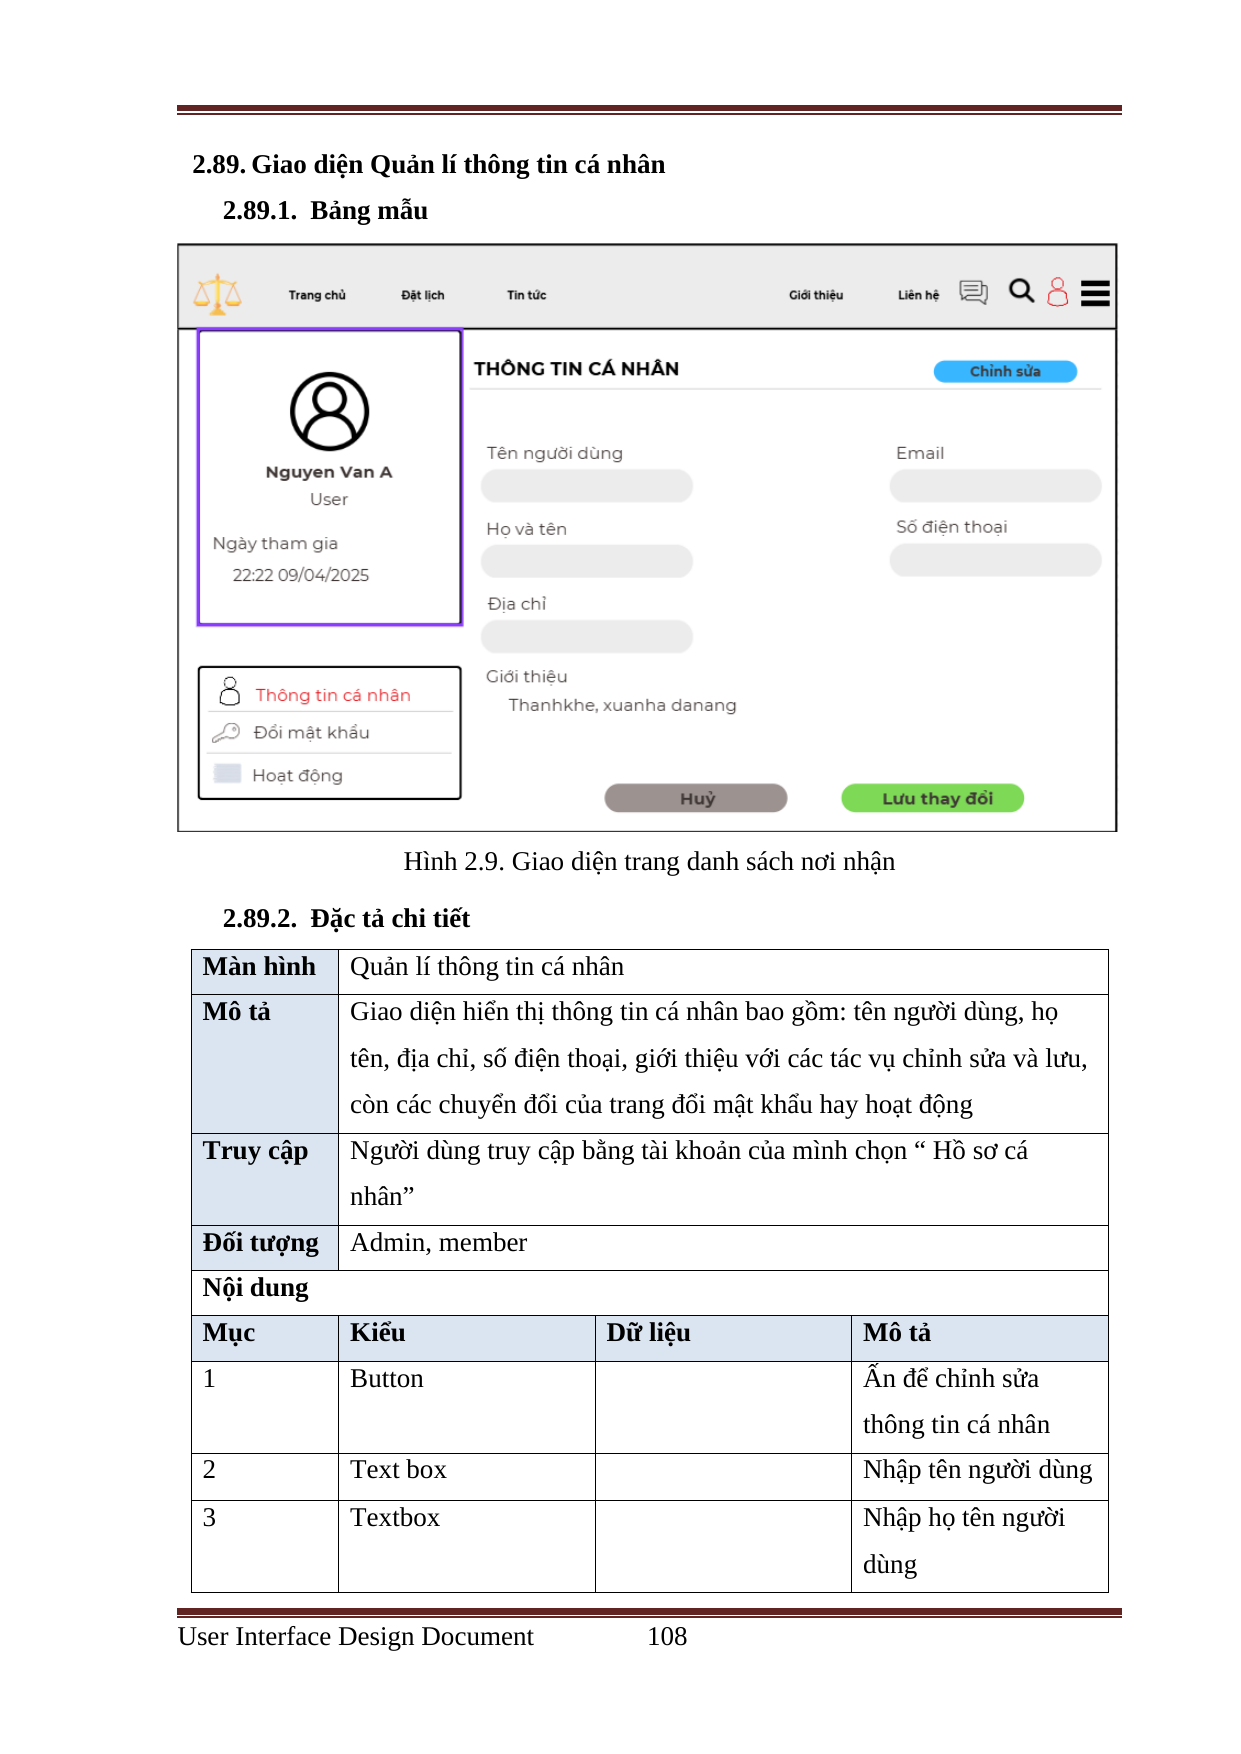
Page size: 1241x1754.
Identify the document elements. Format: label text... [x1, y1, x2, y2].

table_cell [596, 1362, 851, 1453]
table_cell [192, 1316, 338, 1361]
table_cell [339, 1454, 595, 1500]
list Đặc tả chi tiết [223, 902, 1122, 933]
list Bảng mẫu [223, 194, 1122, 226]
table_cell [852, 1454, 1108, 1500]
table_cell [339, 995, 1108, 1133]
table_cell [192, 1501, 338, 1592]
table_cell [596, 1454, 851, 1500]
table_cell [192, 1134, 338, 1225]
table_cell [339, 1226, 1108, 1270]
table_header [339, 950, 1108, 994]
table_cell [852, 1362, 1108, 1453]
list Giao diện Quản lí thông tin cá nhân [192, 148, 1122, 179]
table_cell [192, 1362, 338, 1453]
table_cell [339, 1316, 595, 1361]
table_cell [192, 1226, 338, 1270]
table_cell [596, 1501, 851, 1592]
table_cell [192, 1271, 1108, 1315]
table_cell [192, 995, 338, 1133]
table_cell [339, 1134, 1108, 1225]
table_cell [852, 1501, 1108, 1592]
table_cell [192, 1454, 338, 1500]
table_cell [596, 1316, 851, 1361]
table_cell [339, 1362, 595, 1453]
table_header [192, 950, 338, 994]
text Hình 2.9. Giao diện trang danh sách nơi nhận [177, 846, 1122, 877]
picture [177, 241, 1123, 832]
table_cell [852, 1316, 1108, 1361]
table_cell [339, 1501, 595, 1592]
